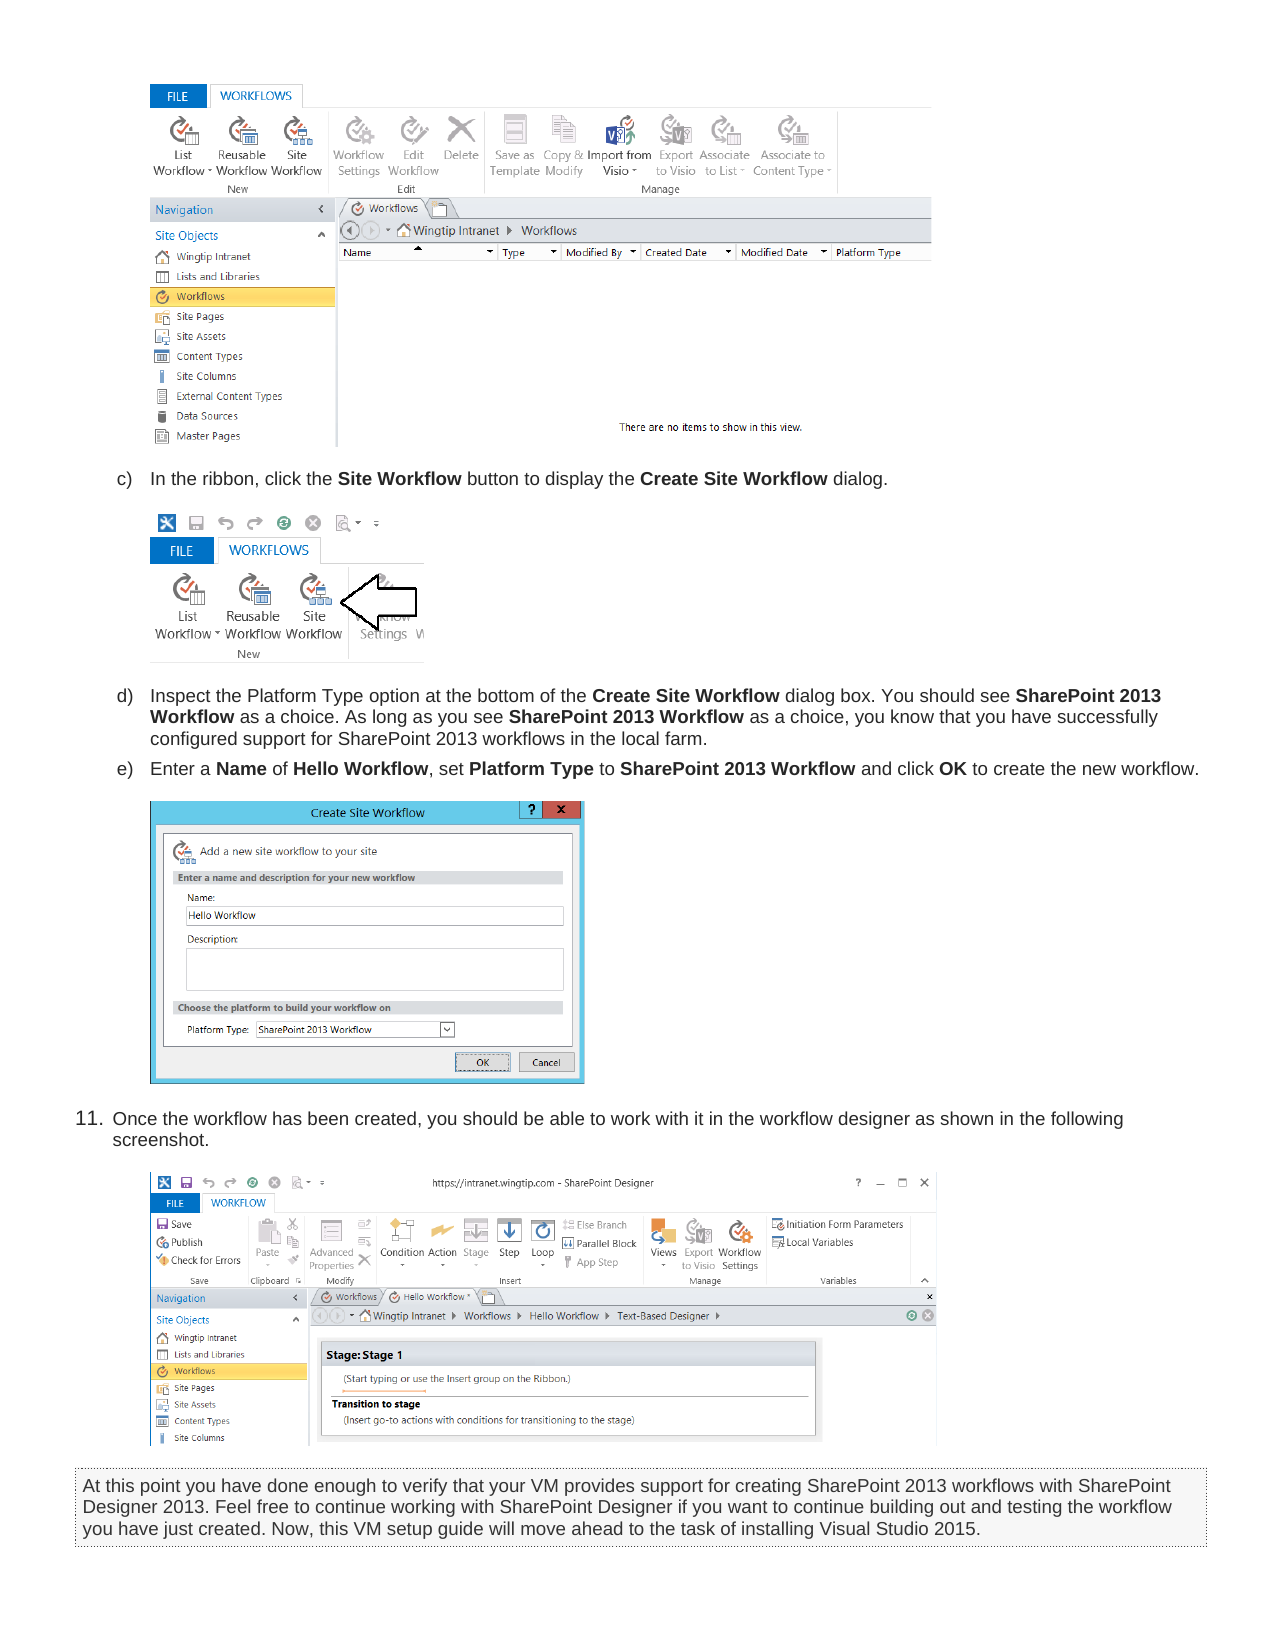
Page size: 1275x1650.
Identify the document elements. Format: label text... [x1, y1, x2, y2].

picture [150, 801, 585, 1084]
text At this point you have done enough to verify that your VM provides support for creating SharePoint 2013 workflows with SharePoint Designer 2013. Feel free to continue working with SharePoint Designer if you want to continue building out and testing the workflow you have just created. Now, this VM setup guide will move ahead to the task of installing Visual Studio 2015. [75, 1467, 1207, 1547]
text Inspect the Platform Type option at the bottom of the Create Site Workflow dialog box. You should see SharePoint 2013 Workflow as a choice. As long as you see SharePoint 2013 Workflow as a choice, you know that you have successfully configured support for SharePoint 2013 workflows in the local farm. [117, 684, 1200, 749]
text Once the workflow has been created, you should be able to work with it in the workflow designer as shown in the following screenshot. [75, 1105, 1200, 1151]
picture [150, 1172, 937, 1446]
text Enter a Name of Hello Workflow, set Platform Type to SharePoint 2013 Workflow and click OK to create the new workflow. [117, 757, 1200, 779]
text In the ribbon, click the Site Workflow button to display the Create Site Workflow dialog. [117, 468, 1200, 490]
picture [150, 511, 424, 663]
picture [150, 84, 932, 447]
